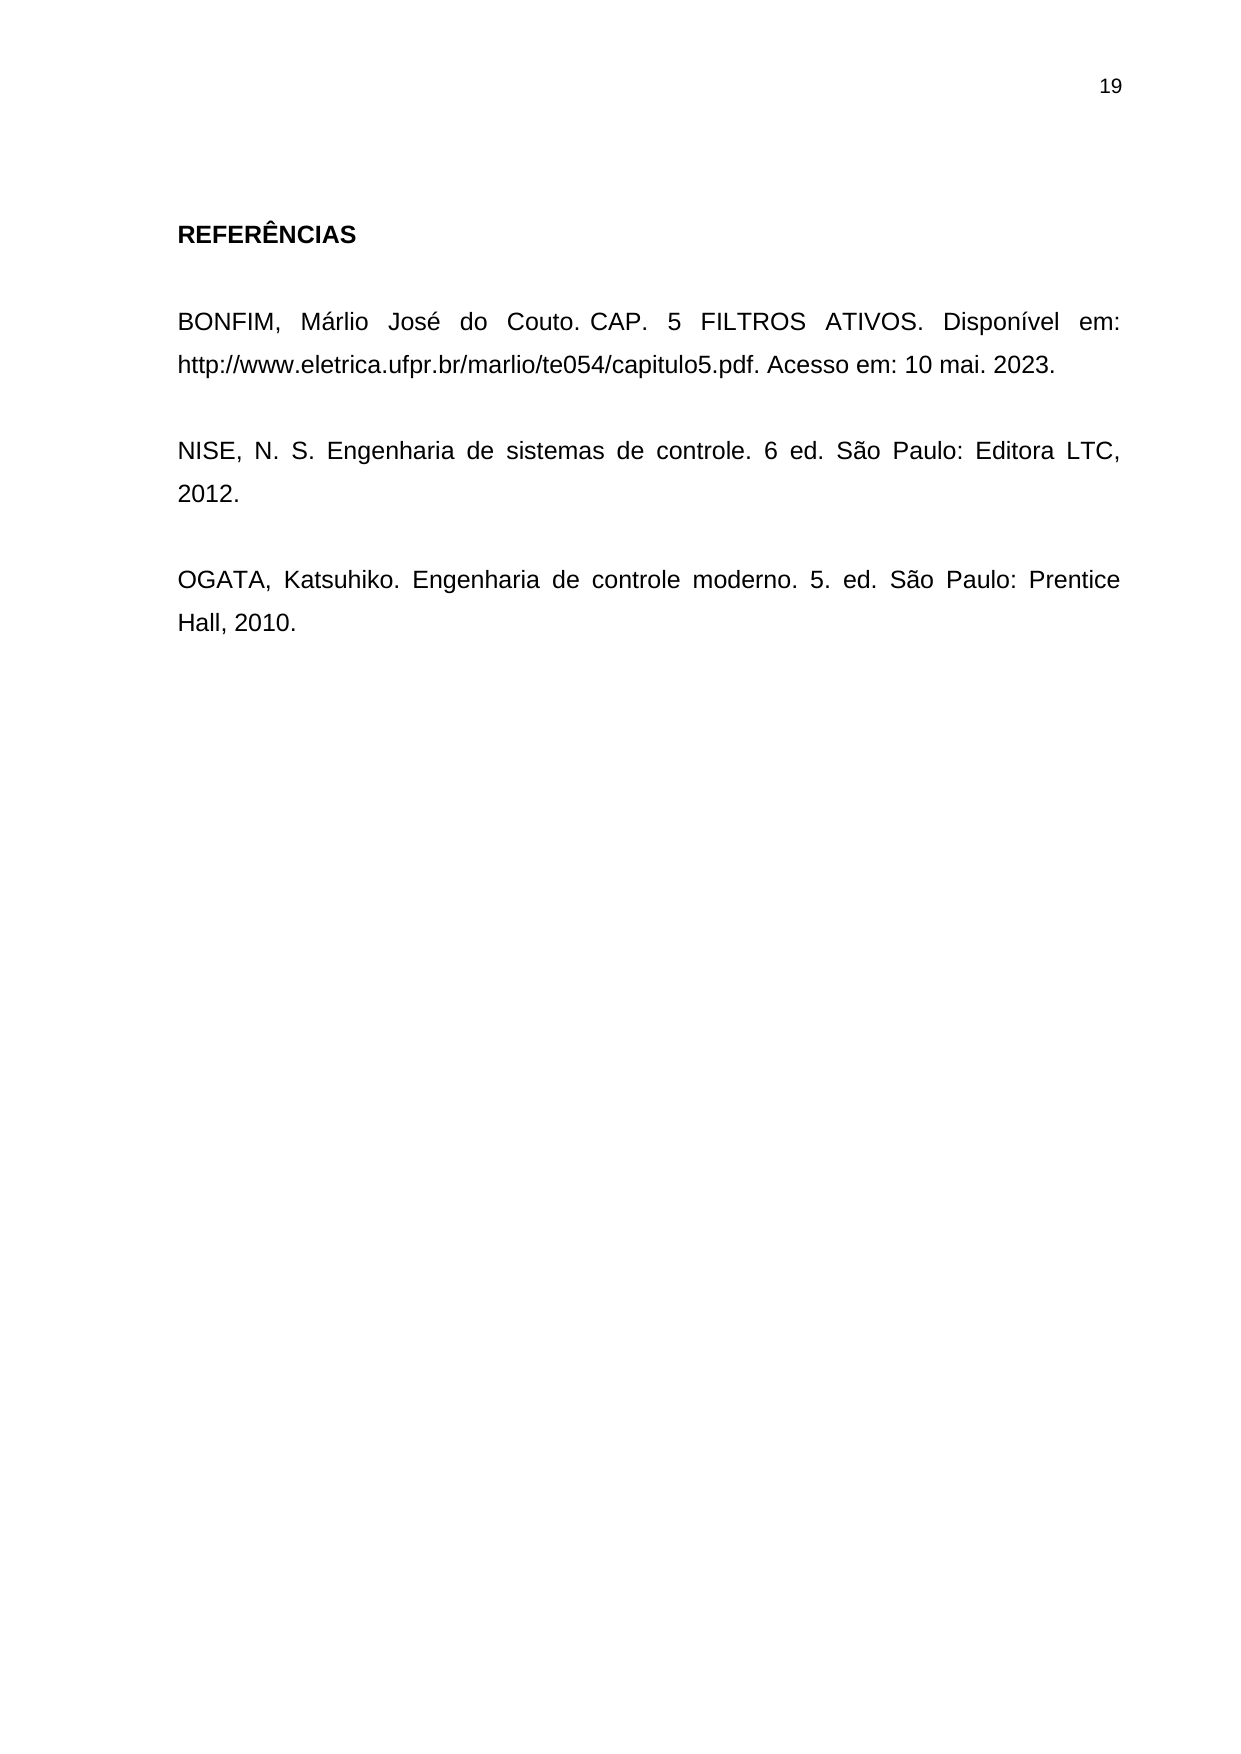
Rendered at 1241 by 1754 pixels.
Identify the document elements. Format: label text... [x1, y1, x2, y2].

text NISE, N. S. Engenharia de sistemas de controle. 6 ed. São Paulo: Editora LTC, 2012. [177, 436, 1122, 508]
text OGATA, Katsuhiko. Engenharia de controle moderno. 5. ed. São Paulo: Prentice Hall, 2010. [177, 565, 1122, 637]
text REFERÊNCIAS [177, 220, 1122, 249]
text BONFIM, Márlio José do Couto. CAP. 5 FILTROS ATIVOS. Disponível em: http://www.eletrica.ufpr.br/marlio/te054/capitulo5.pdf. Acesso em: 10 mai. 2023. [177, 307, 1122, 378]
